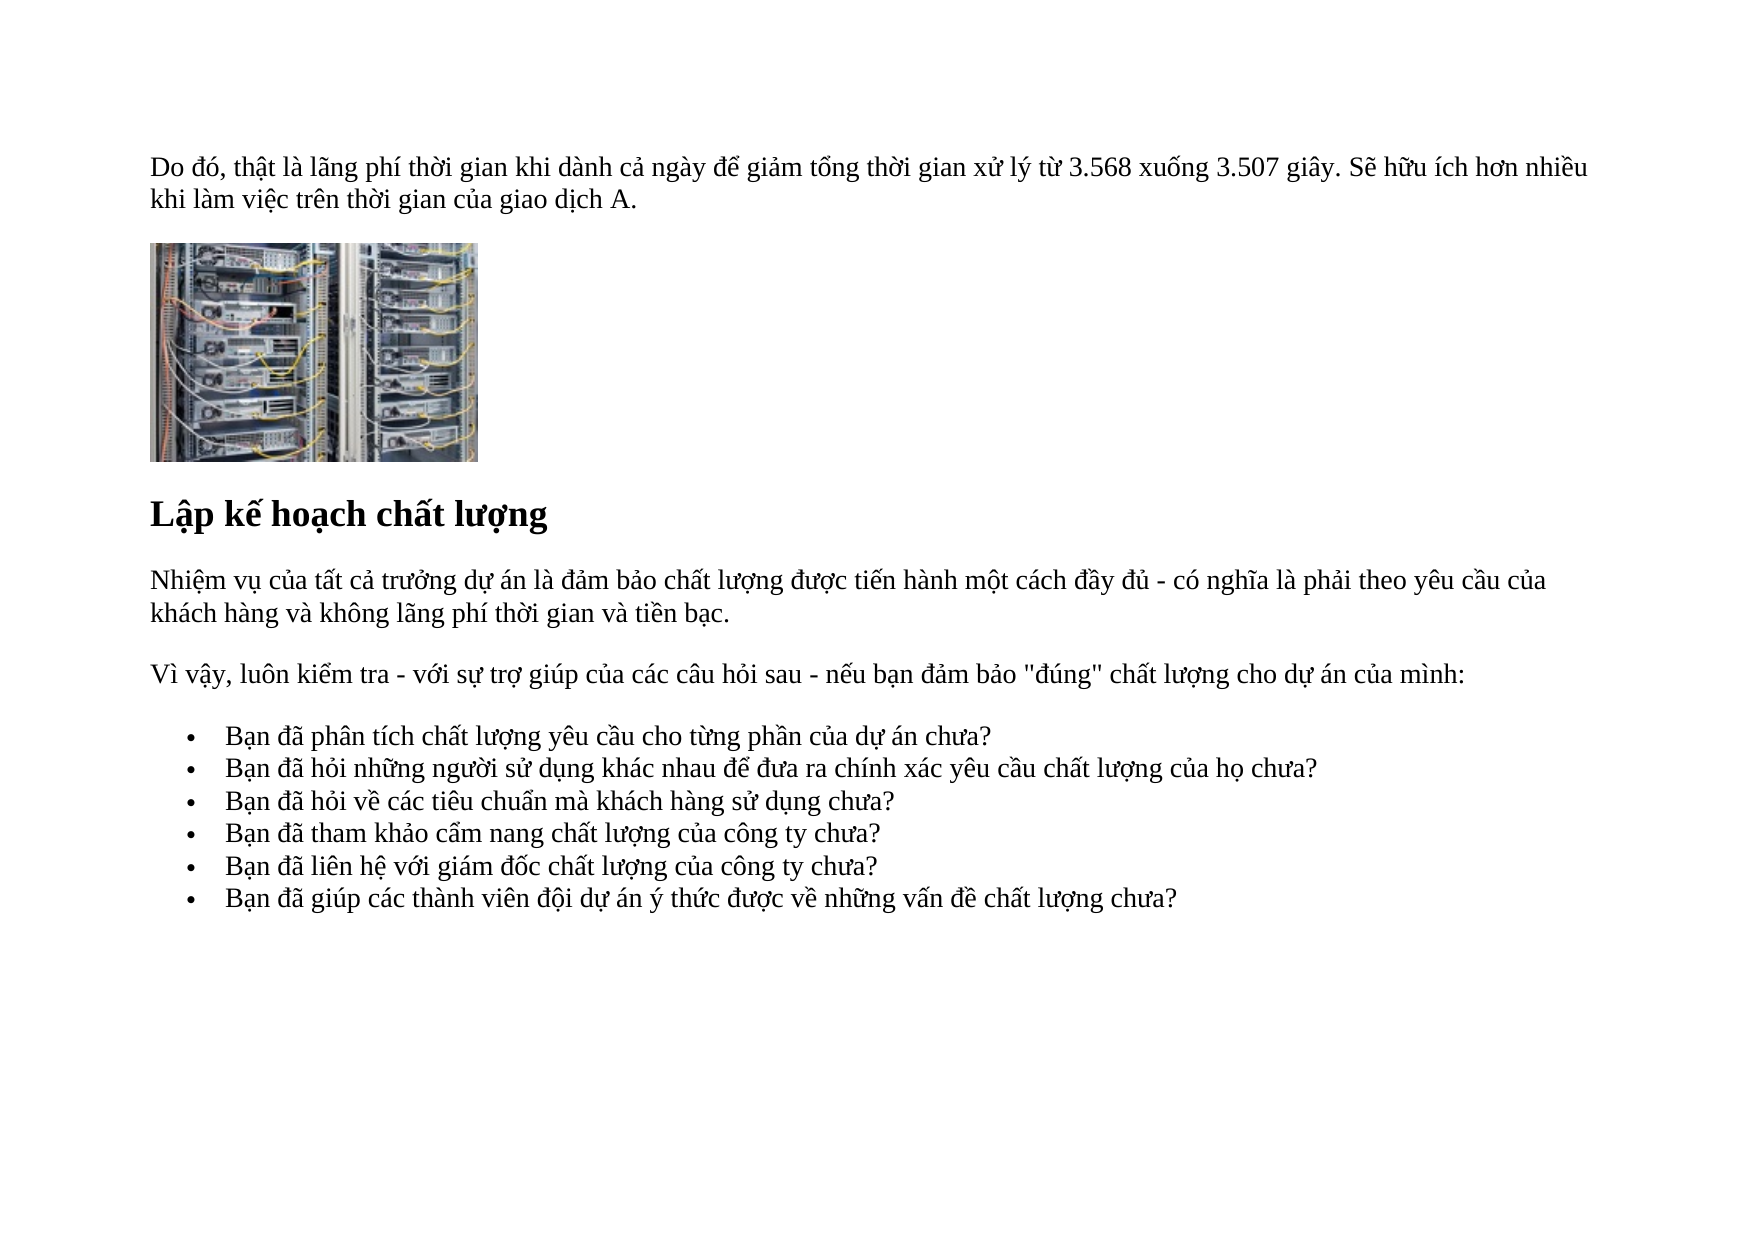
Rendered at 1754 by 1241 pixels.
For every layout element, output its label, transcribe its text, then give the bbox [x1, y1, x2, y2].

list Bạn đã tham khảo cẩm nang chất lượng của công ty chưa? [187, 816, 1604, 848]
list Bạn đã hỏi những người sử dụng khác nhau để đưa ra chính xác yêu cầu chất lượng của họ chưa? [187, 751, 1604, 784]
text Nhiệm vụ của tất cả trưởng dự án là đảm bảo chất lượng được tiến hành một cách đầy đủ - có nghĩa là phải theo yêu cầu của khách hàng và không lãng phí thời gian và tiền bạc. [150, 563, 1604, 628]
text Vì vậy, luôn kiểm tra - với sự trợ giúp của các câu hỏi sau - nếu bạn đảm bảo "đúng" chất lượng cho dự án của mình: [150, 657, 1604, 690]
list Bạn đã phân tích chất lượng yêu cầu cho từng phần của dự án chưa? [187, 719, 1604, 751]
picture [150, 243, 478, 462]
list Bạn đã hỏi về các tiêu chuẩn mà khách hàng sử dụng chưa? [187, 784, 1604, 816]
text Do đó, thật là lãng phí thời gian khi dành cả ngày để giảm tổng thời gian xử lý từ 3.568 xuống 3.507 giây. Sẽ hữu ích hơn nhiều khi làm việc trên thời gian của giao dịch A. [150, 150, 1604, 215]
subtitle Lập kế hoạch chất lượng [150, 491, 1604, 534]
list Bạn đã liên hệ với giám đốc chất lượng của công ty chưa? [187, 848, 1604, 881]
list Bạn đã giúp các thành viên đội dự án ý thức được về những vấn đề chất lượng chưa? [187, 881, 1604, 913]
